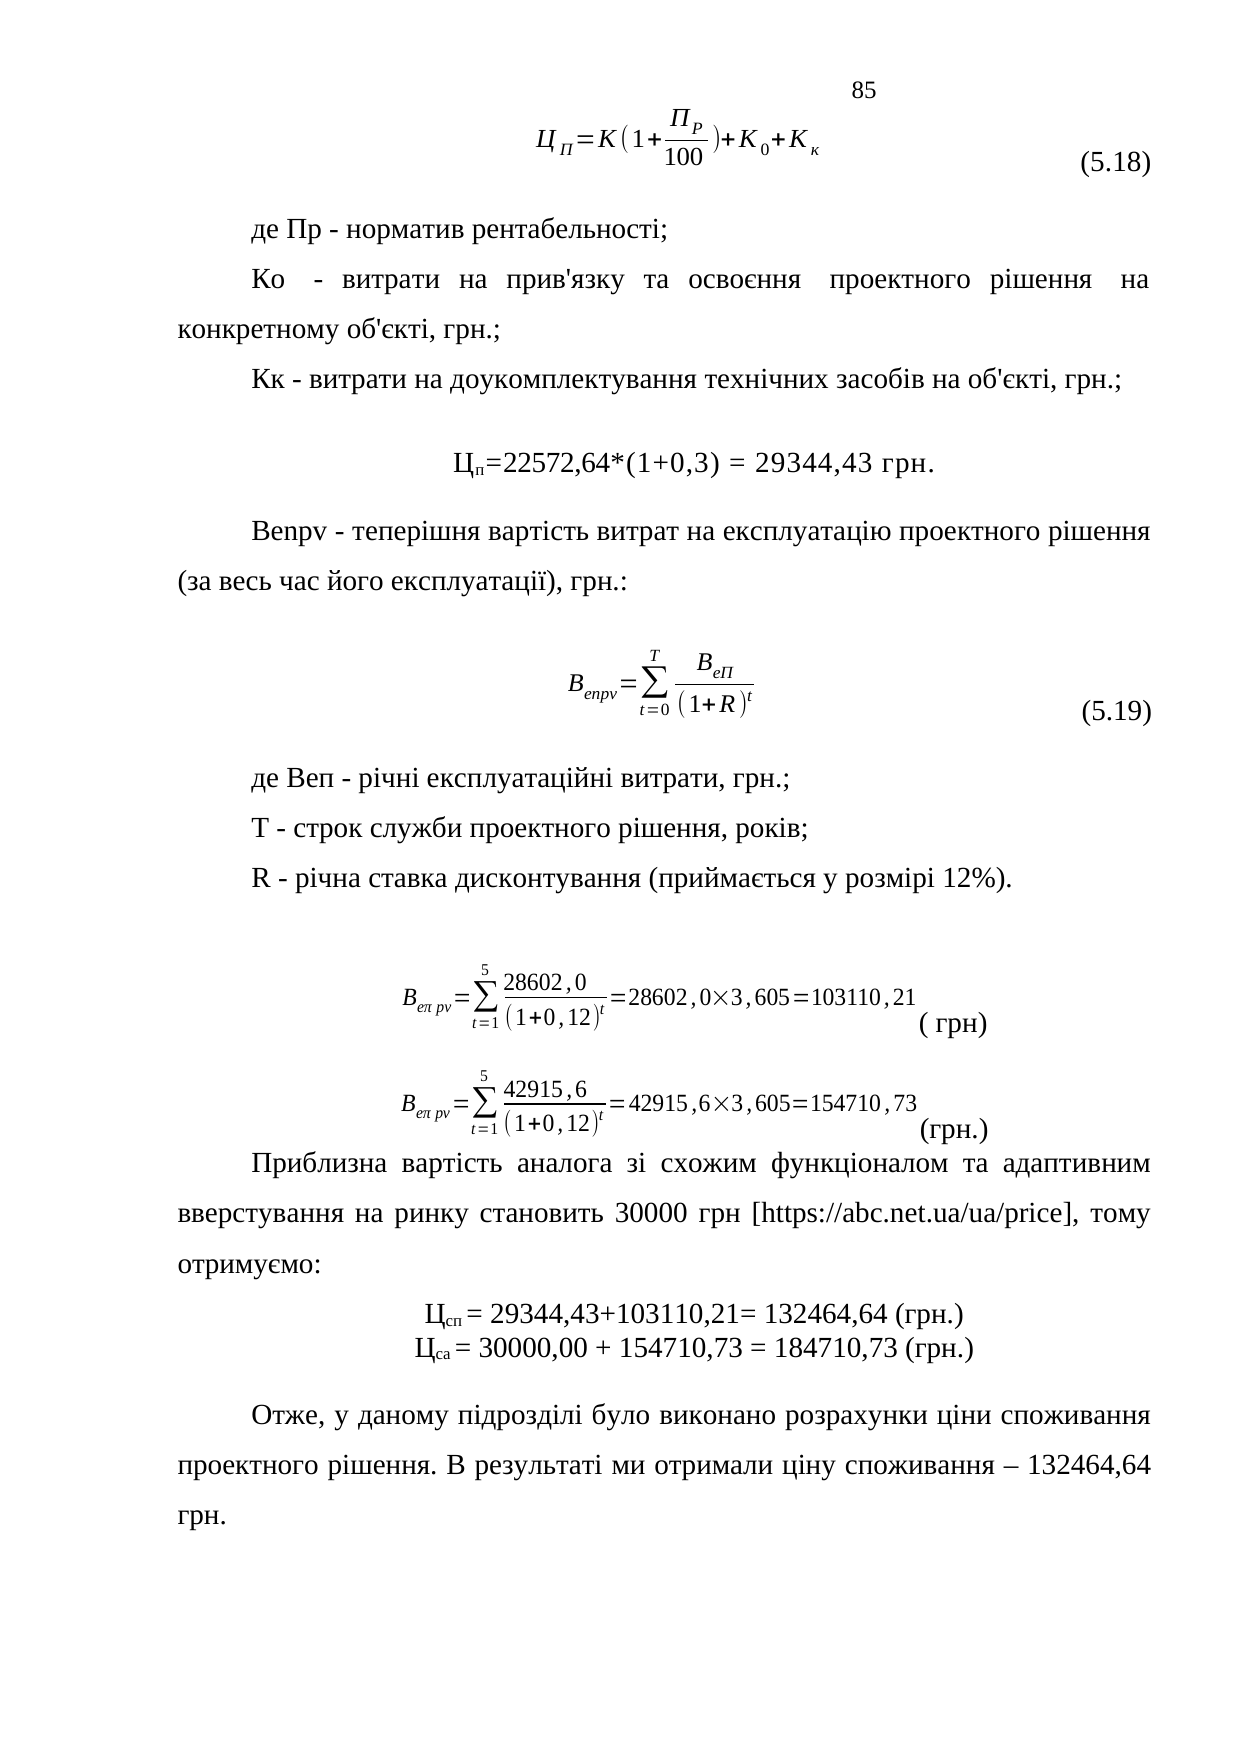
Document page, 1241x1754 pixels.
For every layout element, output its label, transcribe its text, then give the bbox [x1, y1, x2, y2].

text ( грн) [177, 961, 1152, 1039]
text де Пр - норматив рентабельності; [177, 211, 1152, 244]
text Цсп = 29344,43+103110,21= 132464,64 (грн.) [177, 1296, 1152, 1330]
text Цса = 30000,00 + 154710,73 = 184710,73 (грн.) [177, 1330, 1152, 1363]
text Приблизна вартість аналога зі схожим функціоналом та адаптивним вверстування на ринку становить 30000 грн [https://abc.net.ua/ua/price], тому отримуємо: [177, 1145, 1152, 1279]
text (грн.) [177, 1068, 1152, 1145]
text Кк - витрати на доукомплектування технічних засобів на об'єкті, грн.; [177, 362, 1152, 395]
text Цп=22572,64*(1+0,3) = 29344,43 грн. [177, 446, 1152, 479]
text (5.18) [177, 104, 1152, 177]
text Benpv - теперішня вартість витрат на експлуатацію проектного рішення (за весь час його експлуатації), грн.: [177, 513, 1152, 596]
text де Веп - річні експлуатаційні витрати, грн.; [177, 760, 1152, 793]
text (5.19) [177, 647, 1152, 726]
text Ко - витрати на прив'язку та освоєння проектного рішення на конкретному об'єкті, грн.; [177, 261, 1152, 345]
text R - річна ставка дисконтування (приймається у розмірі 12%). [177, 861, 1152, 894]
text Отже, у даному підрозділі було виконано розрахунки ціни споживання проектного рішення. В результаті ми отримали ціну споживання – 132464,64 грн. [177, 1397, 1152, 1531]
text T - строк служби проектного рішення, років; [177, 810, 1152, 844]
